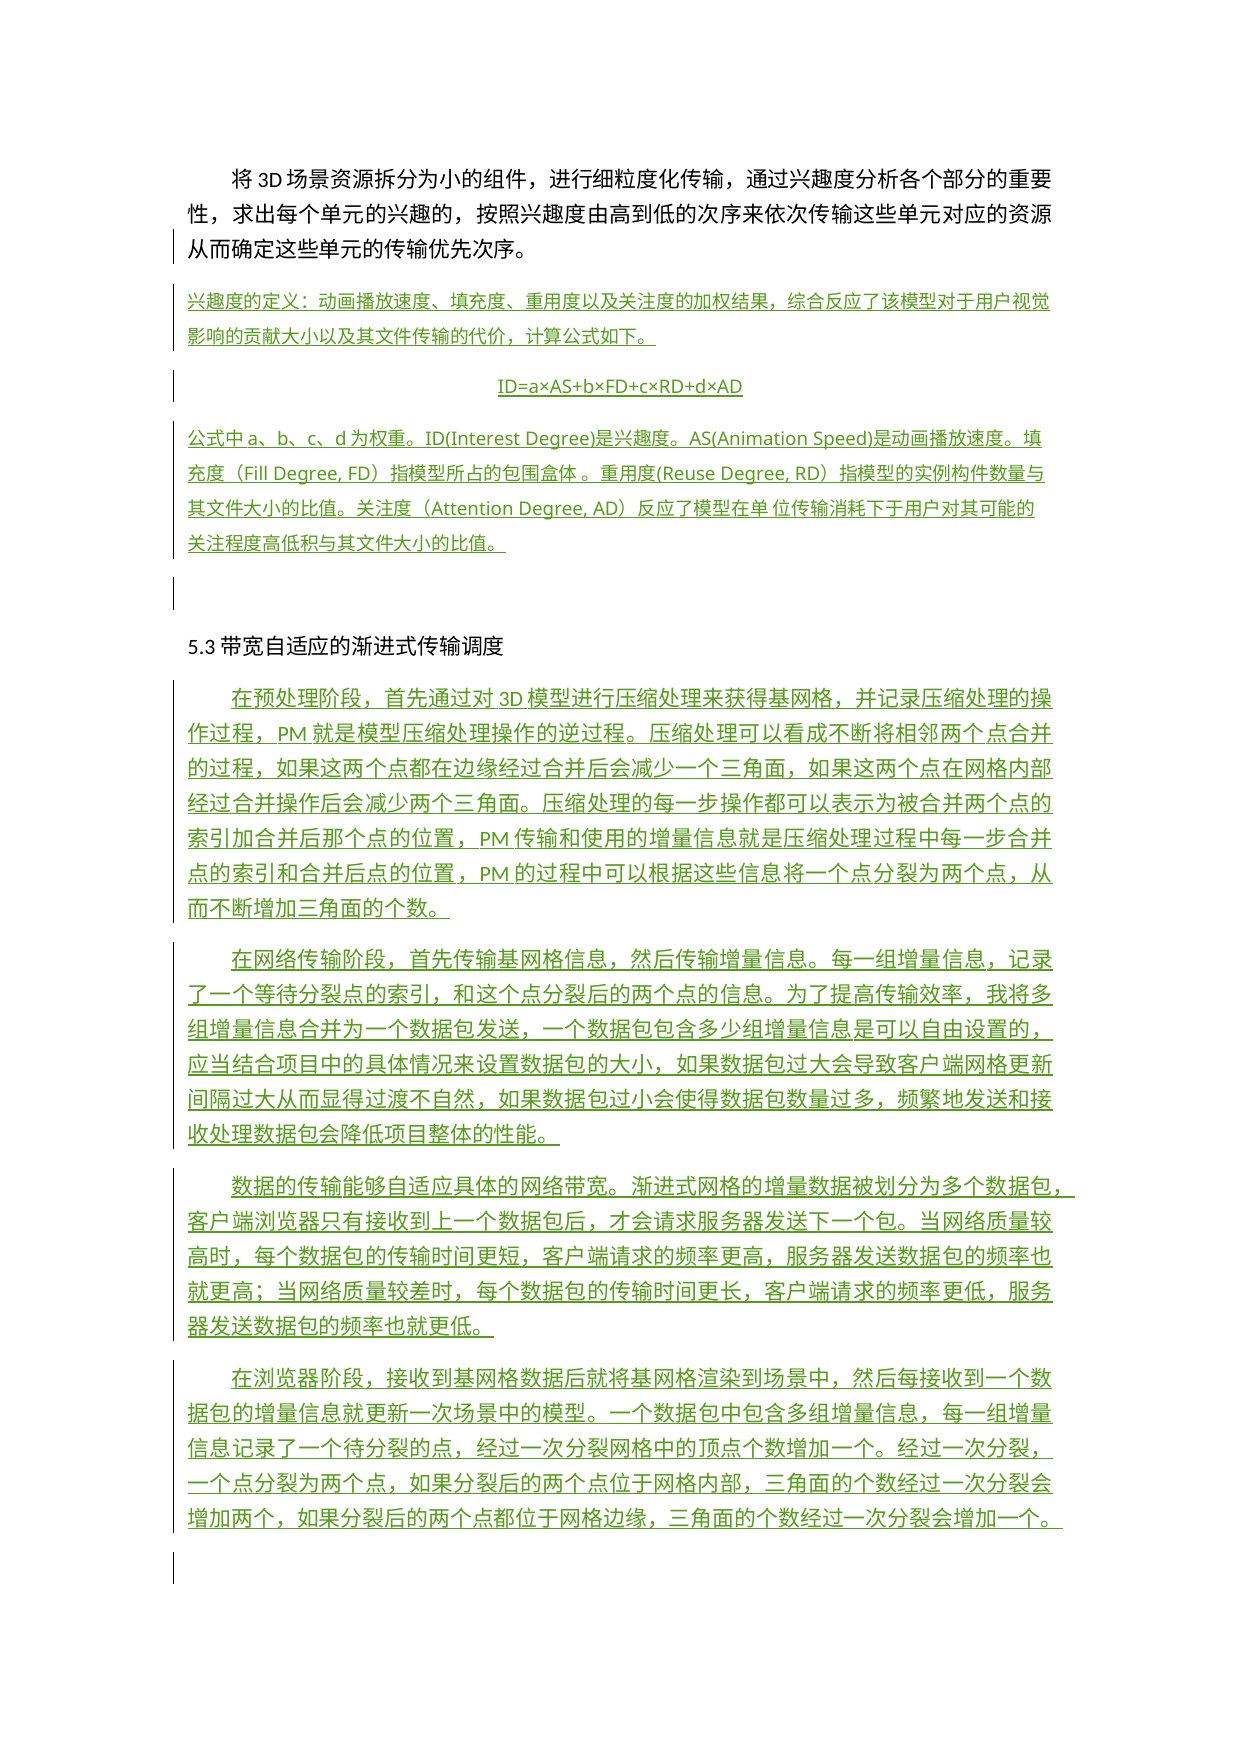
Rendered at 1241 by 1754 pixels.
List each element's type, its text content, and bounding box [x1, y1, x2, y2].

text 5.3 带宽自适应的渐进式传输调度 [187, 628, 1053, 661]
text 将3D场景资源拆分为小的组件，进行细粒度化传输，通过兴趣度分析各个部分的重要性，求出每个单元的兴趣的，按照兴趣度由高到低的次序来依次传输这些单元对应的资源，从而确定这些单元的传输优先次序。 [187, 162, 1053, 264]
